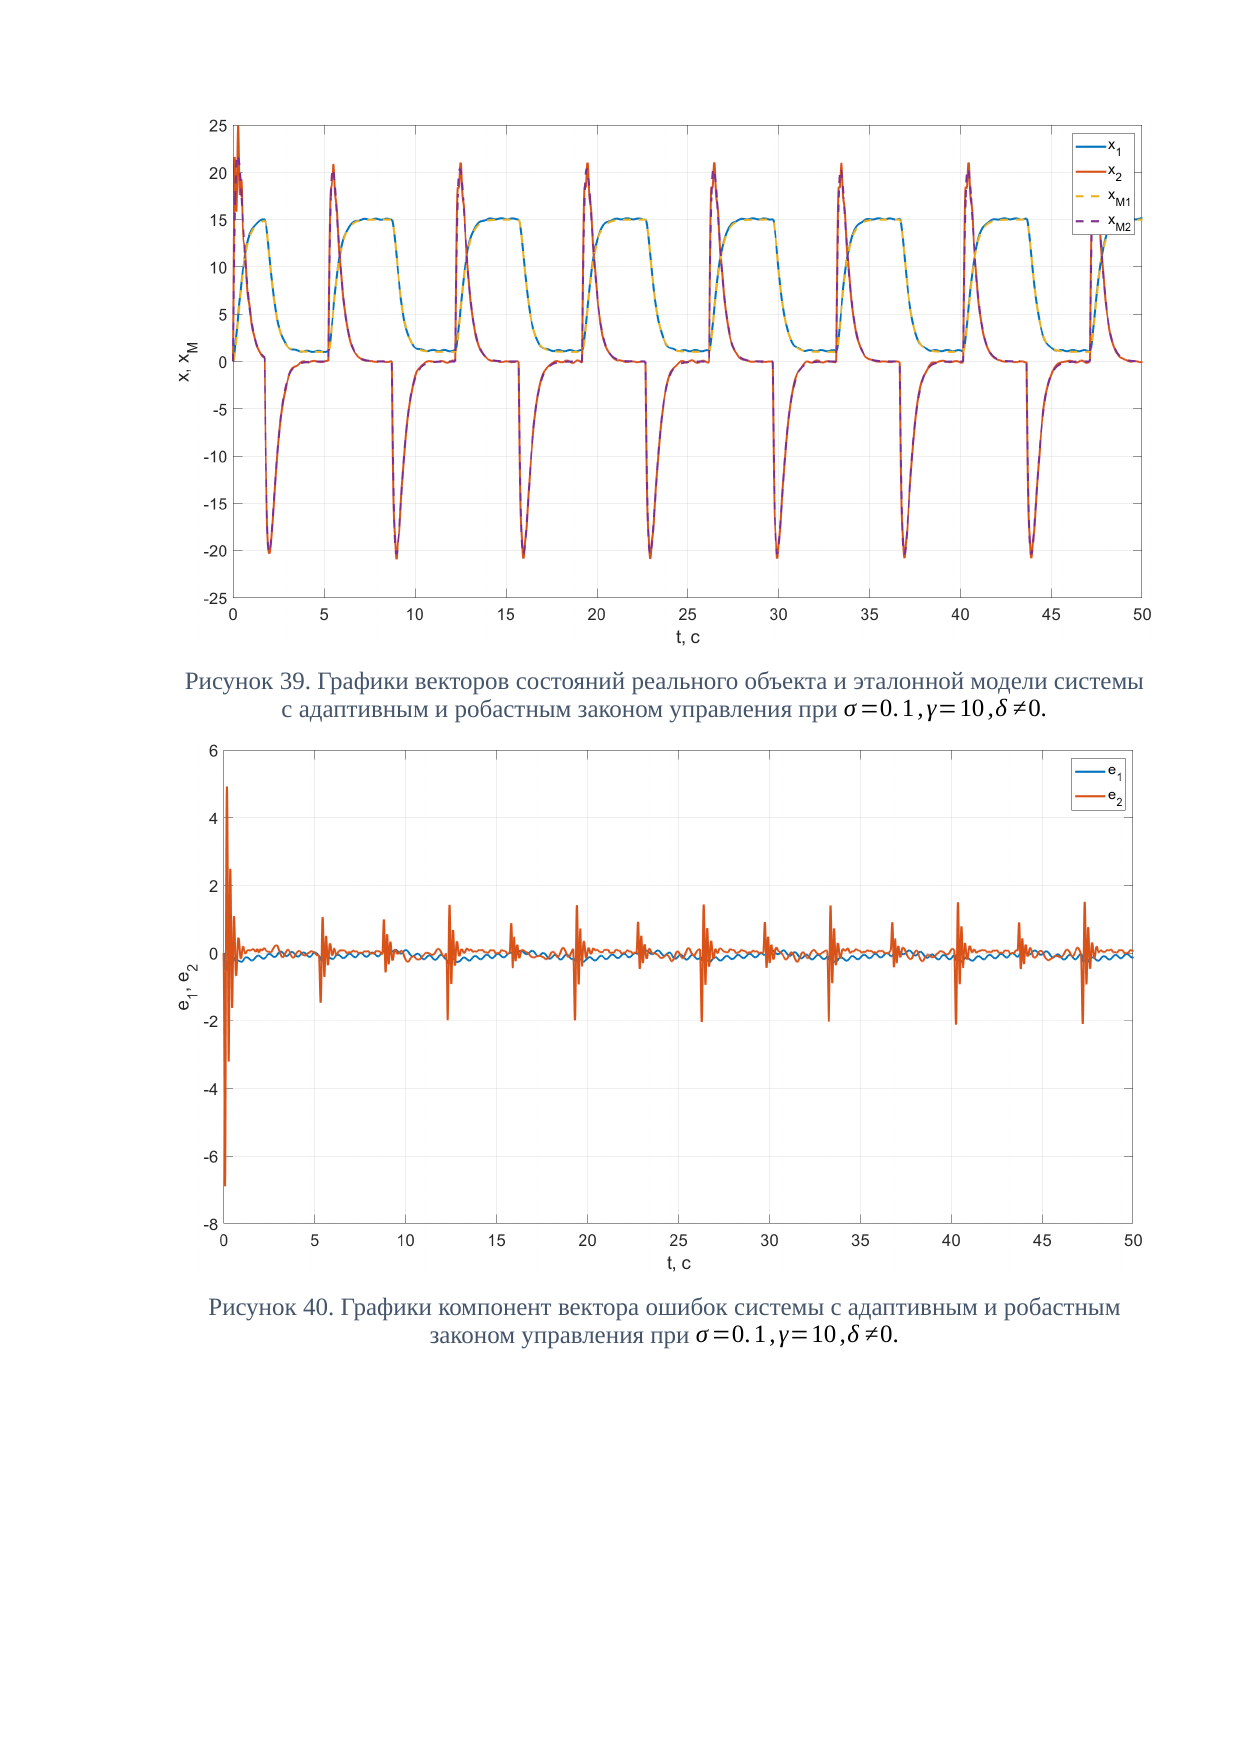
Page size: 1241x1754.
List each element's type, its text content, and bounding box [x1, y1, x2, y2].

text Рисунок 39. Графики векторов состояний реального объекта и эталонной модели системы с адаптивным и робастным законом управления при [177, 666, 1152, 723]
picture [177, 744, 1143, 1273]
picture [177, 118, 1152, 647]
text Рисунок 40. Графики компонент вектора ошибок системы с адаптивным и робастным законом управления при [177, 1292, 1152, 1349]
